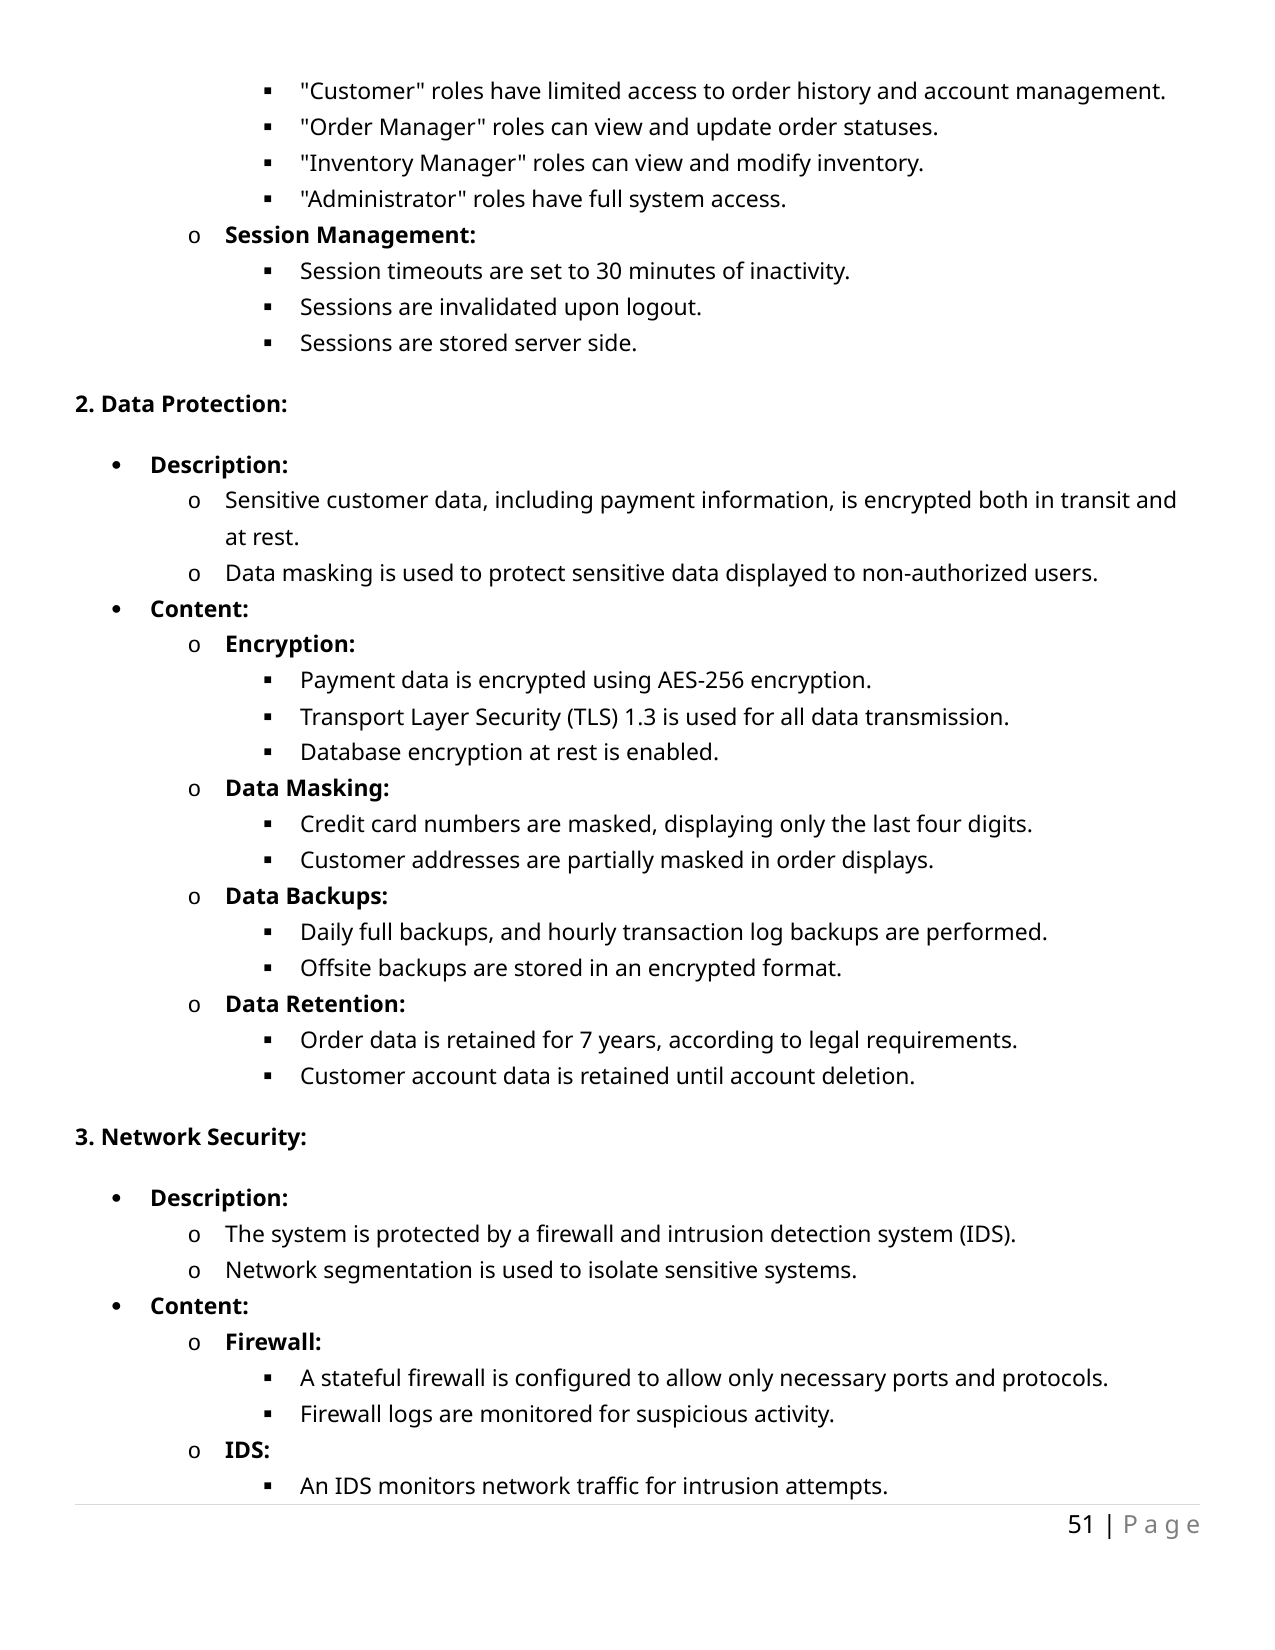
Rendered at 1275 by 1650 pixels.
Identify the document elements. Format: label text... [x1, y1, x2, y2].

list Sensitive customer data, including payment information, is encrypted both in transit and at rest. [187, 484, 1200, 552]
list Sessions are invalidated upon logout. [262, 291, 1200, 322]
list Firewall logs are monitored for suspicious activity. [262, 1398, 1200, 1429]
list Transport Layer Security (TLS) 1.3 is used for all data transmission. [262, 700, 1200, 732]
text 3. Network Security: [75, 1121, 1200, 1152]
list Daily full backups, and hourly transaction log backups are performed. [262, 916, 1200, 947]
list Credit card numbers are masked, displaying only the last four digits. [262, 808, 1200, 839]
list Data masking is used to protect sensitive data displayed to non-authorized users. [187, 556, 1200, 588]
list Database encryption at rest is enabled. [262, 736, 1200, 768]
list Content: [112, 1290, 1200, 1321]
list Session timeouts are set to 30 minutes of inactivity. [262, 255, 1200, 286]
list Network segmentation is used to isolate sensitive systems. [187, 1254, 1200, 1285]
list Description: [112, 1182, 1200, 1213]
list Data Backups: [187, 880, 1200, 912]
list Session Management: [187, 219, 1200, 250]
list Customer addresses are partially masked in order displays. [262, 844, 1200, 876]
list The system is protected by a firewall and intrusion detection system (IDS). [187, 1218, 1200, 1249]
list "Administrator" roles have full system access. [262, 183, 1200, 214]
list Description: [112, 448, 1200, 480]
list Payment data is encrypted using AES-256 encryption. [262, 664, 1200, 696]
list An IDS monitors network traffic for intrusion attempts. [262, 1470, 1200, 1501]
list A stateful firewall is configured to allow only necessary ports and protocols. [262, 1362, 1200, 1393]
list Order data is retained for 7 years, according to legal requirements. [262, 1024, 1200, 1055]
list Data Retention: [187, 988, 1200, 1019]
list IDS: [187, 1434, 1200, 1465]
list "Customer" roles have limited access to order history and account management. [262, 75, 1200, 106]
text 2. Data Protection: [75, 388, 1200, 419]
list Offsite backups are stored in an encrypted format. [262, 952, 1200, 983]
list Encryption: [187, 628, 1200, 660]
list "Order Manager" roles can view and update order statuses. [262, 111, 1200, 142]
list "Inventory Manager" roles can view and modify inventory. [262, 147, 1200, 178]
list Firewall: [187, 1326, 1200, 1357]
list Customer account data is retained until account deletion. [262, 1060, 1200, 1091]
list Data Masking: [187, 772, 1200, 804]
list Sessions are stored server side. [262, 327, 1200, 358]
list Content: [112, 592, 1200, 624]
